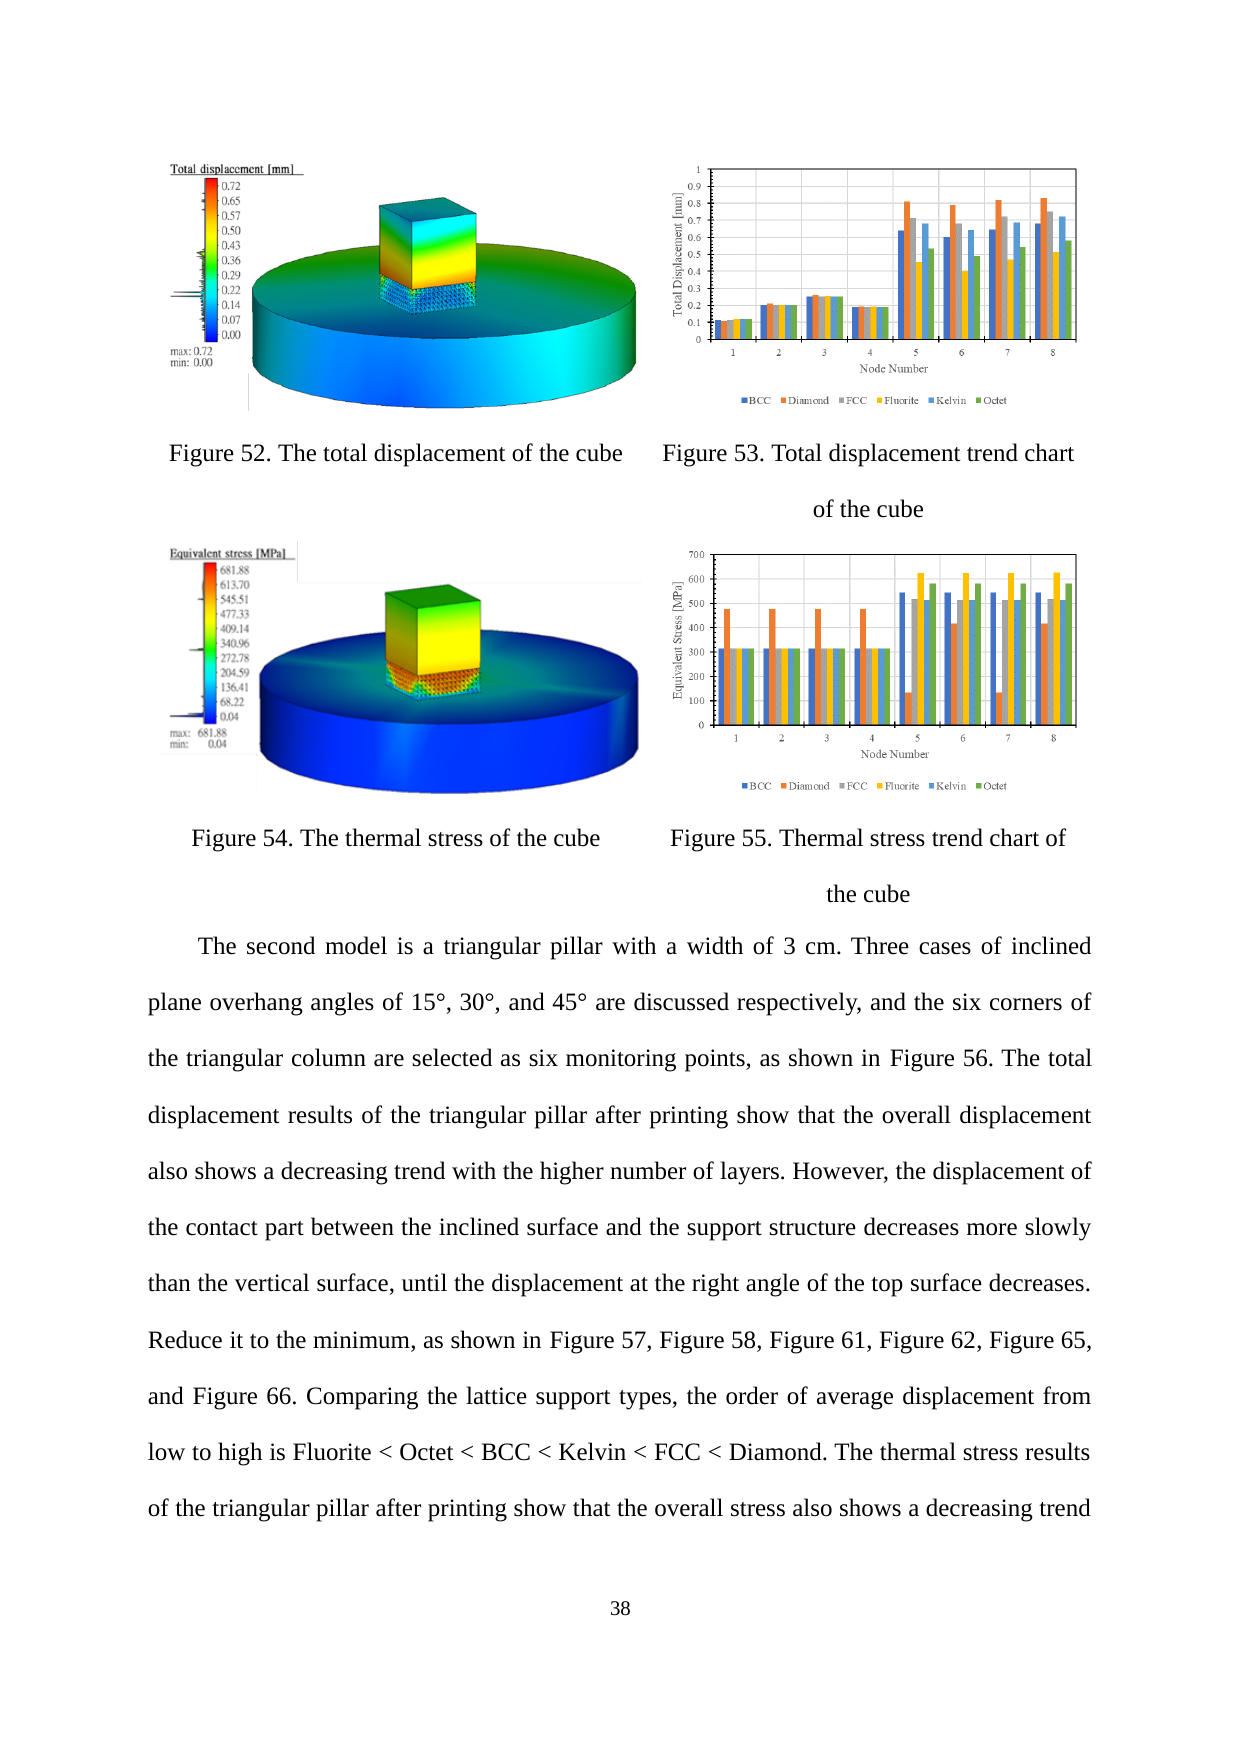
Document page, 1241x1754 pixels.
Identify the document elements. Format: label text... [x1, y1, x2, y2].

table_cell Figure 52. The total displacement of the cube [148, 434, 644, 542]
table_cell [644, 157, 1092, 434]
picture [655, 157, 1089, 417]
table_cell [644, 542, 1092, 819]
table_cell [148, 542, 644, 819]
picture [158, 157, 639, 411]
table_cell Figure 53. Total displacement trend chart of the cube [644, 434, 1092, 542]
table_cell Figure 55. Thermal stress trend chart of the cube [644, 819, 1092, 927]
table_cell Figure 54. The thermal stress of the cube [148, 819, 644, 927]
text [148, 927, 1092, 1527]
picture [158, 541, 642, 796]
table_cell [148, 157, 644, 434]
picture [655, 541, 1089, 802]
